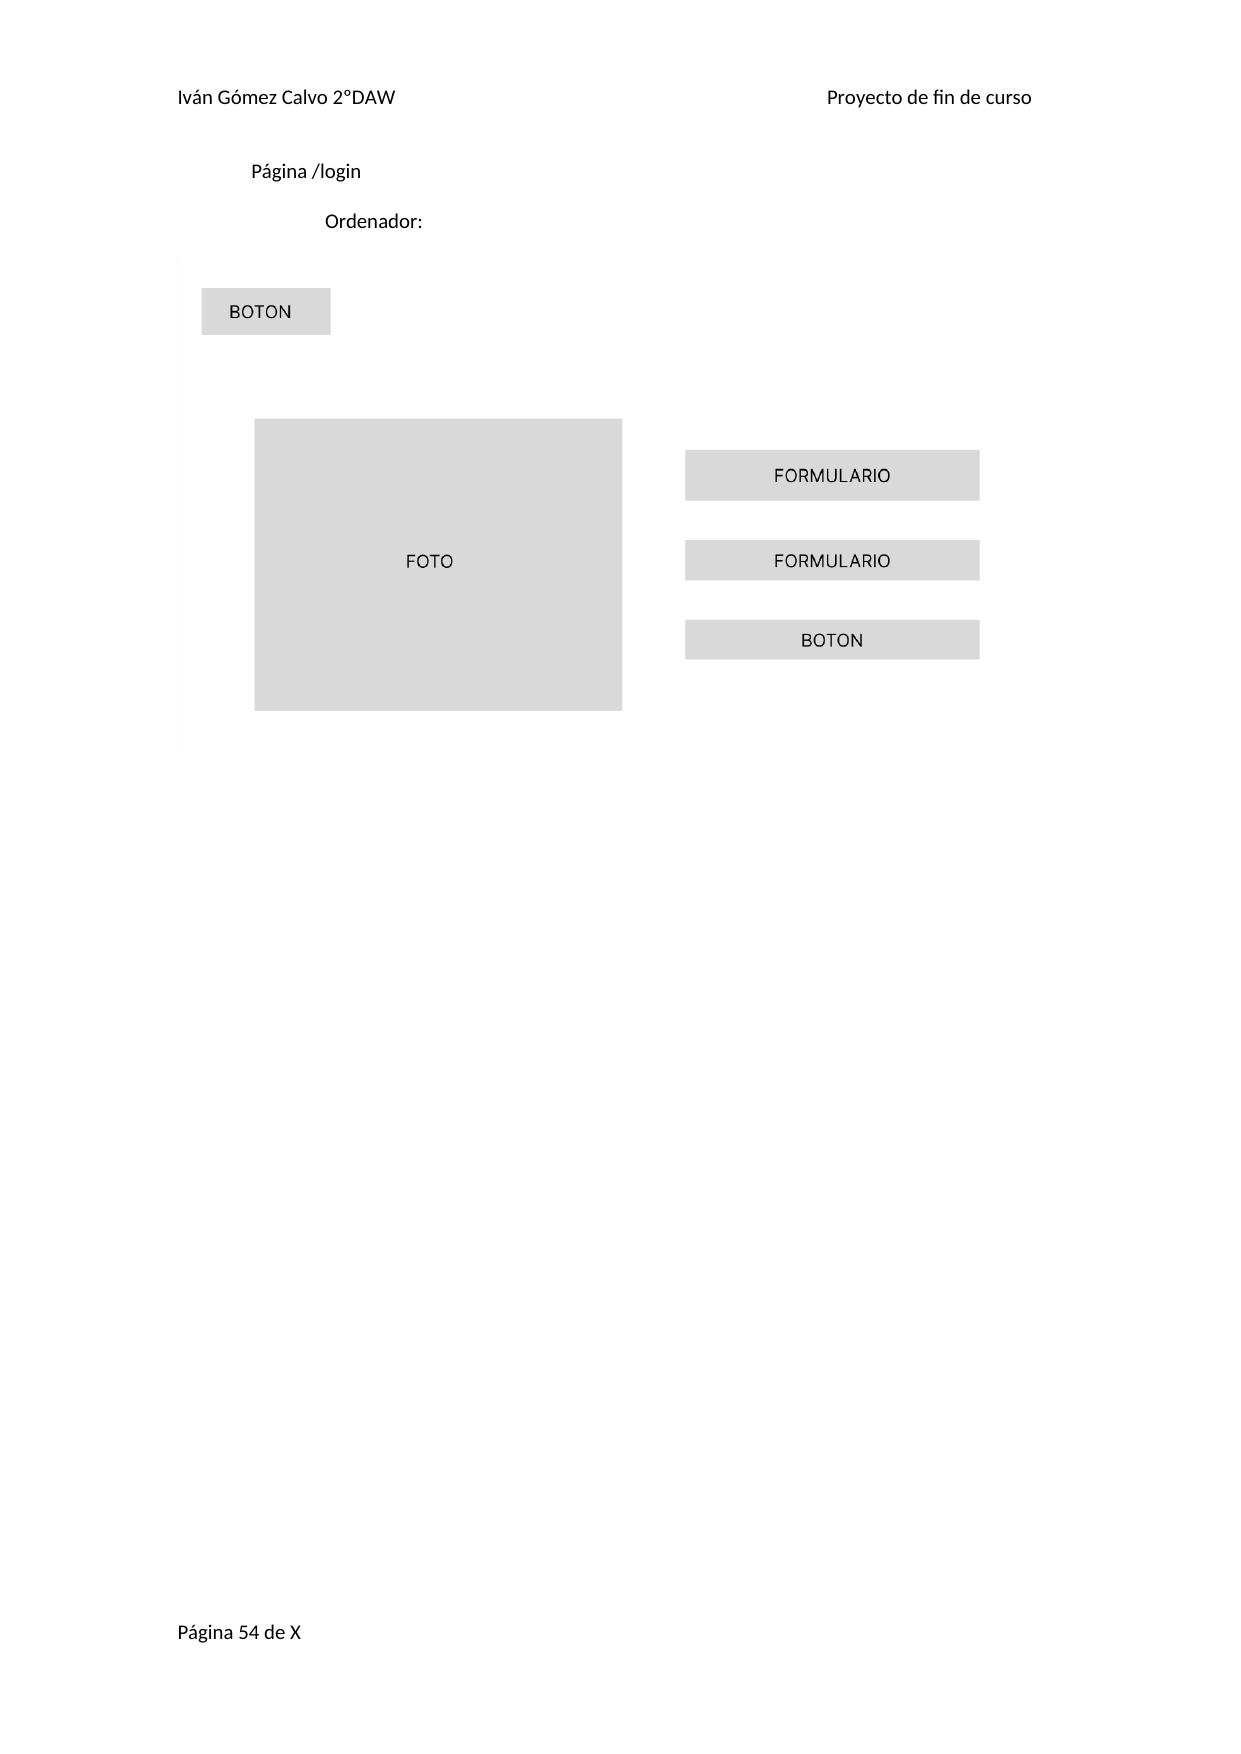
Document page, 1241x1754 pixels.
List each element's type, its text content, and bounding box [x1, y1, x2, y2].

picture [177, 258, 1063, 756]
text Página /login [177, 158, 1063, 183]
text Ordenador: [177, 208, 1063, 233]
